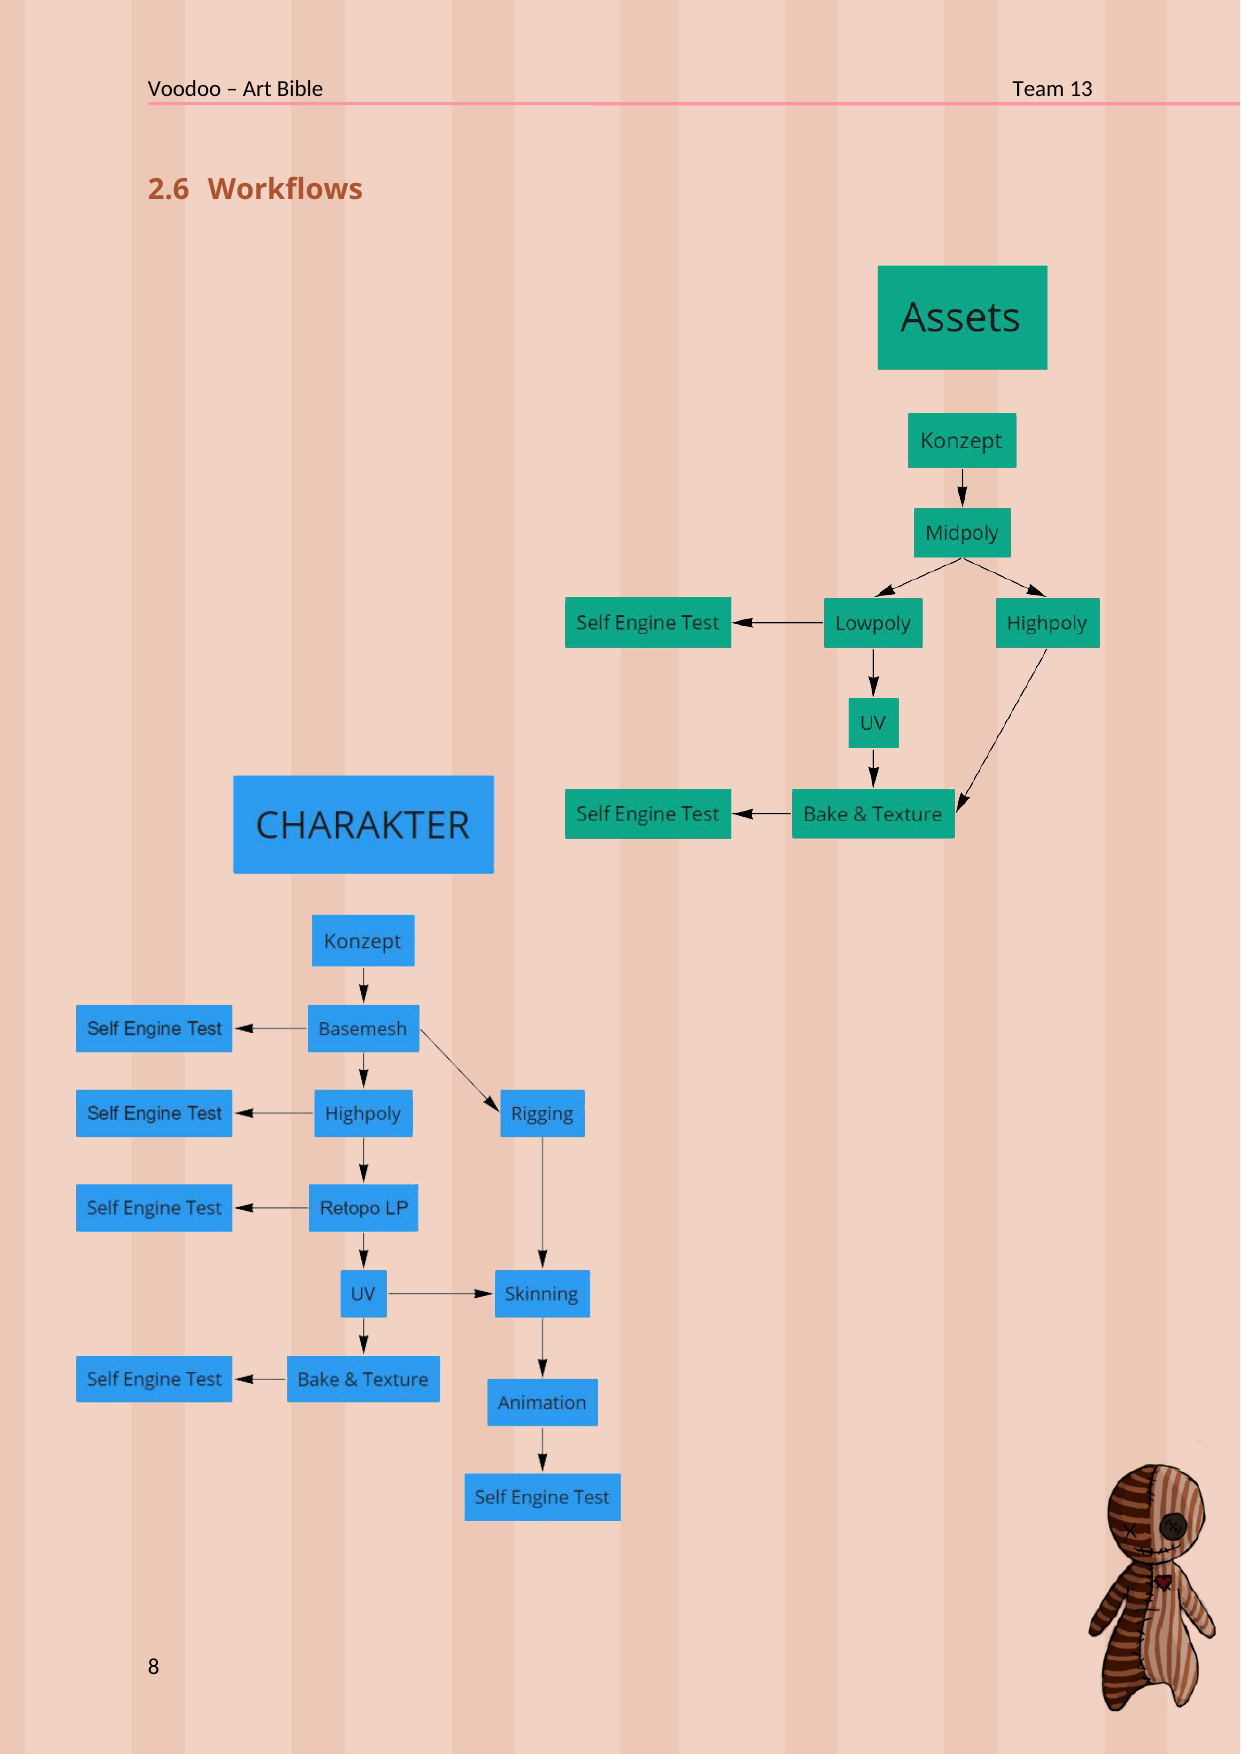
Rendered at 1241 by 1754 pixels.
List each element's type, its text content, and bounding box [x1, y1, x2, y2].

picture [0, 0, 1241, 1754]
subtitle Workflows [148, 168, 1093, 208]
